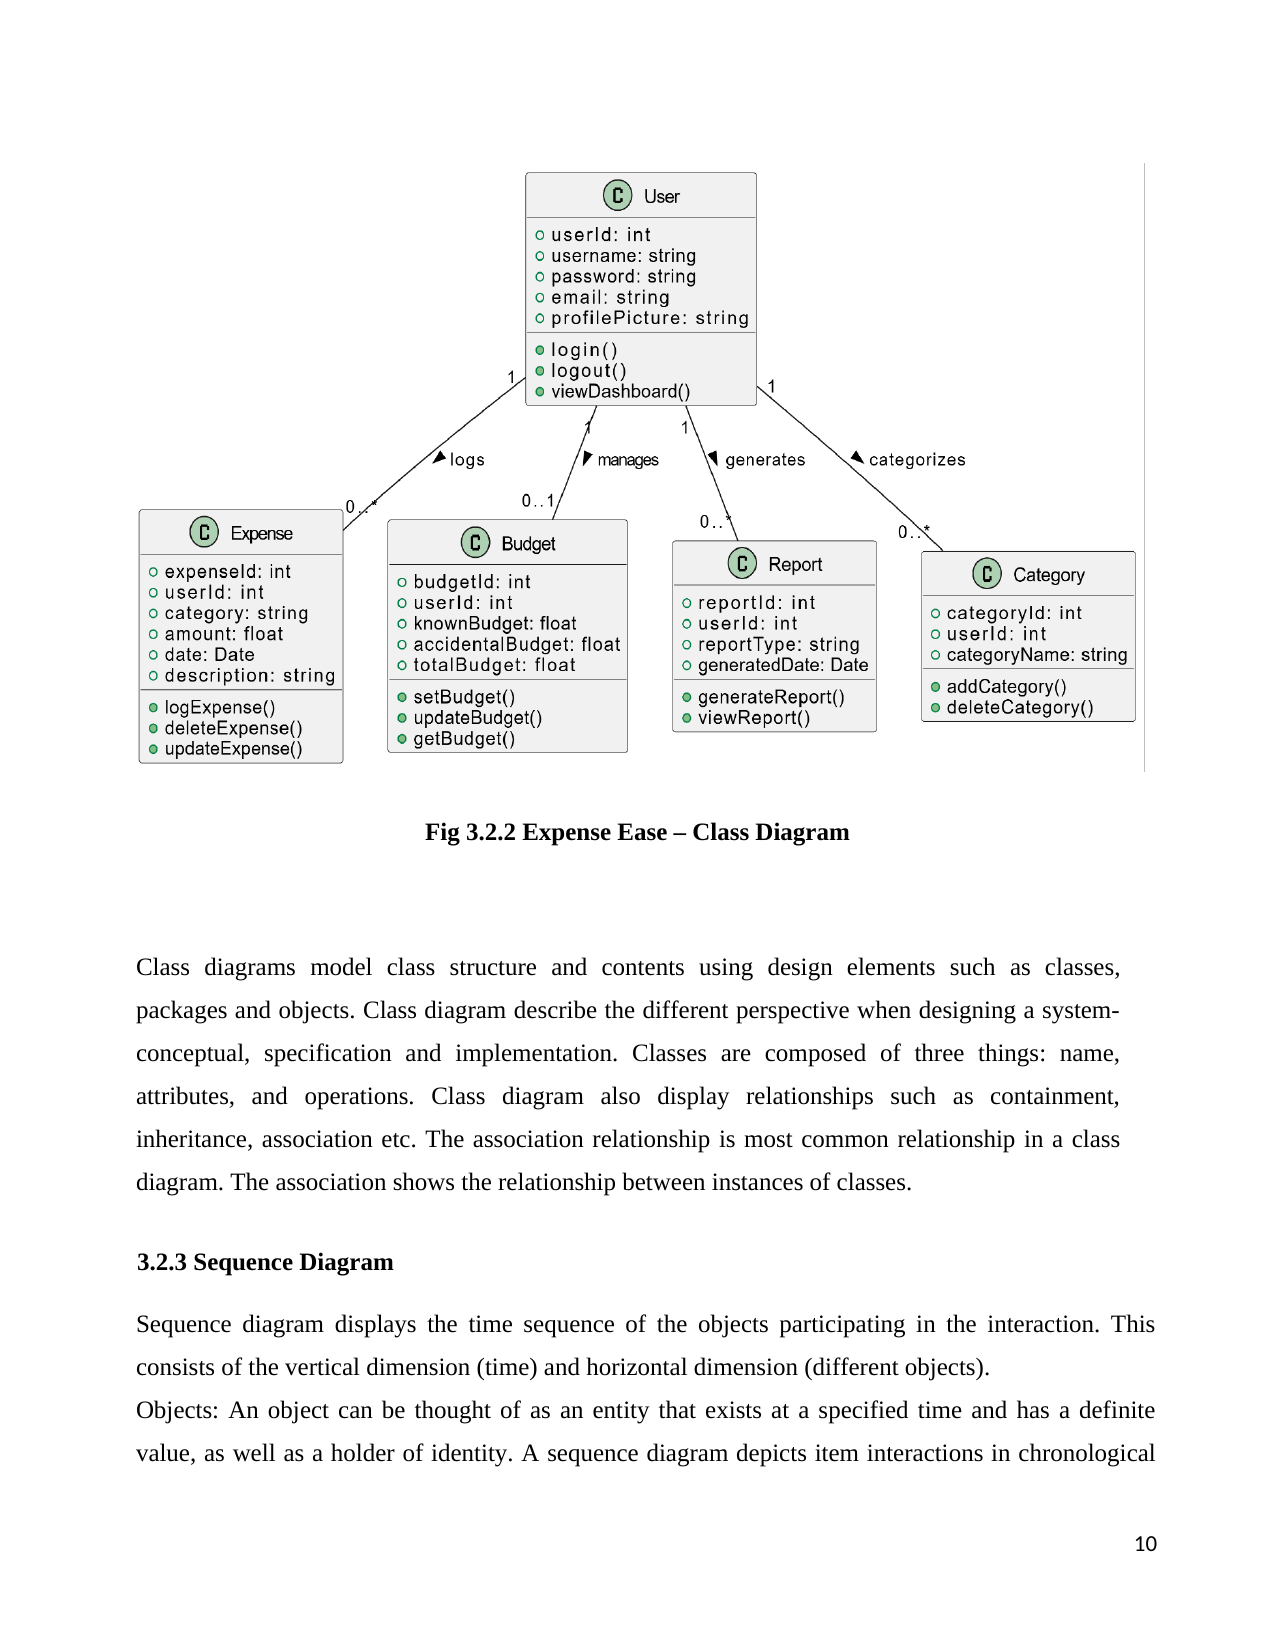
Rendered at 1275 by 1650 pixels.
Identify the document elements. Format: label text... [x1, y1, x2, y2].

text Class diagrams model class structure and contents using design elements such as classes, packages and objects. Class diagram describe the different perspective when designing a system-conceptual, specification and implementation. Classes are composed of three things: name, attributes, and operations. Class diagram also display relationships such as containment, inheritance, association etc. The association relationship is most common relationship in a class diagram. The association shows the relationship between instances of classes. [136, 952, 1121, 1196]
text Sequence diagram displays the time sequence of the objects participating in the interaction. This consists of the vertical dimension (time) and horizontal dimension (different objects). [136, 1309, 1157, 1381]
picture [117, 150, 1157, 785]
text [136, 1395, 1157, 1467]
text Fig 3.2.2 Expense Ease – Class Diagram [118, 817, 1157, 846]
subtitle 3.2.3 Sequence Diagram [118, 1247, 1157, 1276]
